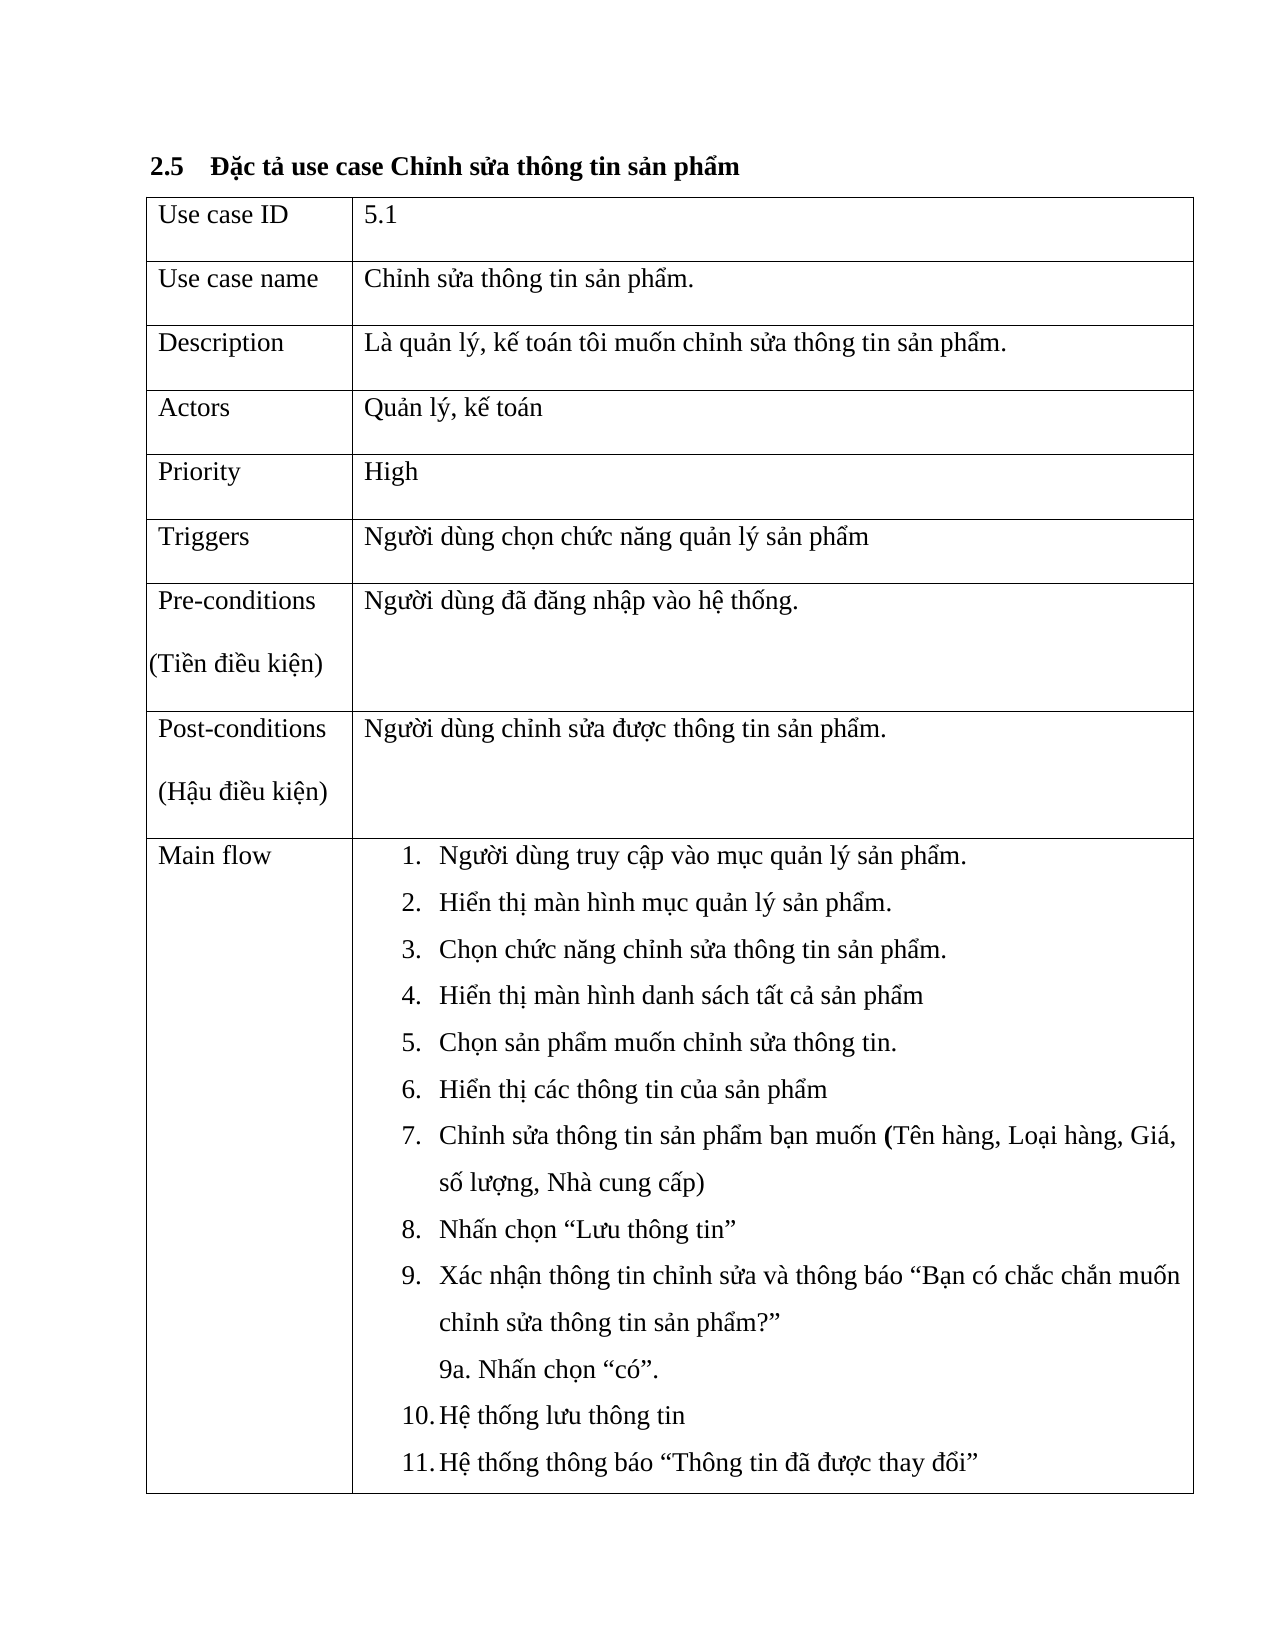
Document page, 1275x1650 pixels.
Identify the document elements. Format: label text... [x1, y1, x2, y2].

table_cell Post-conditions (Hậu điều kiện) [147, 712, 352, 838]
table_cell Quản lý, kế toán [353, 391, 1193, 454]
table_cell Actors [147, 391, 352, 454]
table_cell Người dùng chọn chức năng quản lý sản phẩm [353, 520, 1193, 583]
table_cell Use case name [147, 262, 352, 325]
table_header 5.1 [353, 198, 1193, 261]
table_cell Chỉnh sửa thông tin sản phẩm. [353, 262, 1193, 325]
table_cell Priority [147, 455, 352, 518]
table_cell Main flow [147, 839, 352, 1493]
table_cell Description [147, 326, 352, 390]
table_cell Triggers [147, 520, 352, 583]
table_cell Pre-conditions (Tiền điều kiện) [147, 584, 352, 711]
table_cell Người dùng chỉnh sửa được thông tin sản phẩm. [353, 712, 1193, 838]
table_header Use case ID [147, 198, 352, 261]
table_cell High [353, 455, 1193, 518]
table_cell Là quản lý, kế toán tôi muốn chỉnh sửa thông tin sản phẩm. [353, 326, 1193, 390]
table_cell Người dùng truy cập vào mục quản lý sản phẩm. Hiển thị màn hình mục quản lý sản phẩm. Chọn chức năng chỉnh sửa thông tin sản phẩm. Hiển thị màn hình danh sách tất cả sản phẩm Chọn sản phẩm muốn chỉnh sửa thông tin. Hiển thị các thông tin của sản phẩm Chỉnh sửa thông tin sản phẩm bạn muốn (Tên hàng, Loại hàng, Giá, số lượng, Nhà cung cấp) Nhấn chọn “Lưu thông tin” Xác nhận thông tin chỉnh sửa và thông báo “Bạn có chắc chắn muốn chỉnh sửa thông tin sản phẩm?” 9a. Nhấn chọn “có”. Hệ thống lưu thông tin Hệ thống thông báo “Thông tin đã được thay đổi” [353, 839, 1193, 1493]
subtitle Đặc tả use case Chỉnh sửa thông tin sản phẩm [150, 150, 1125, 181]
table_cell Người dùng đã đăng nhập vào hệ thống. [353, 584, 1193, 711]
